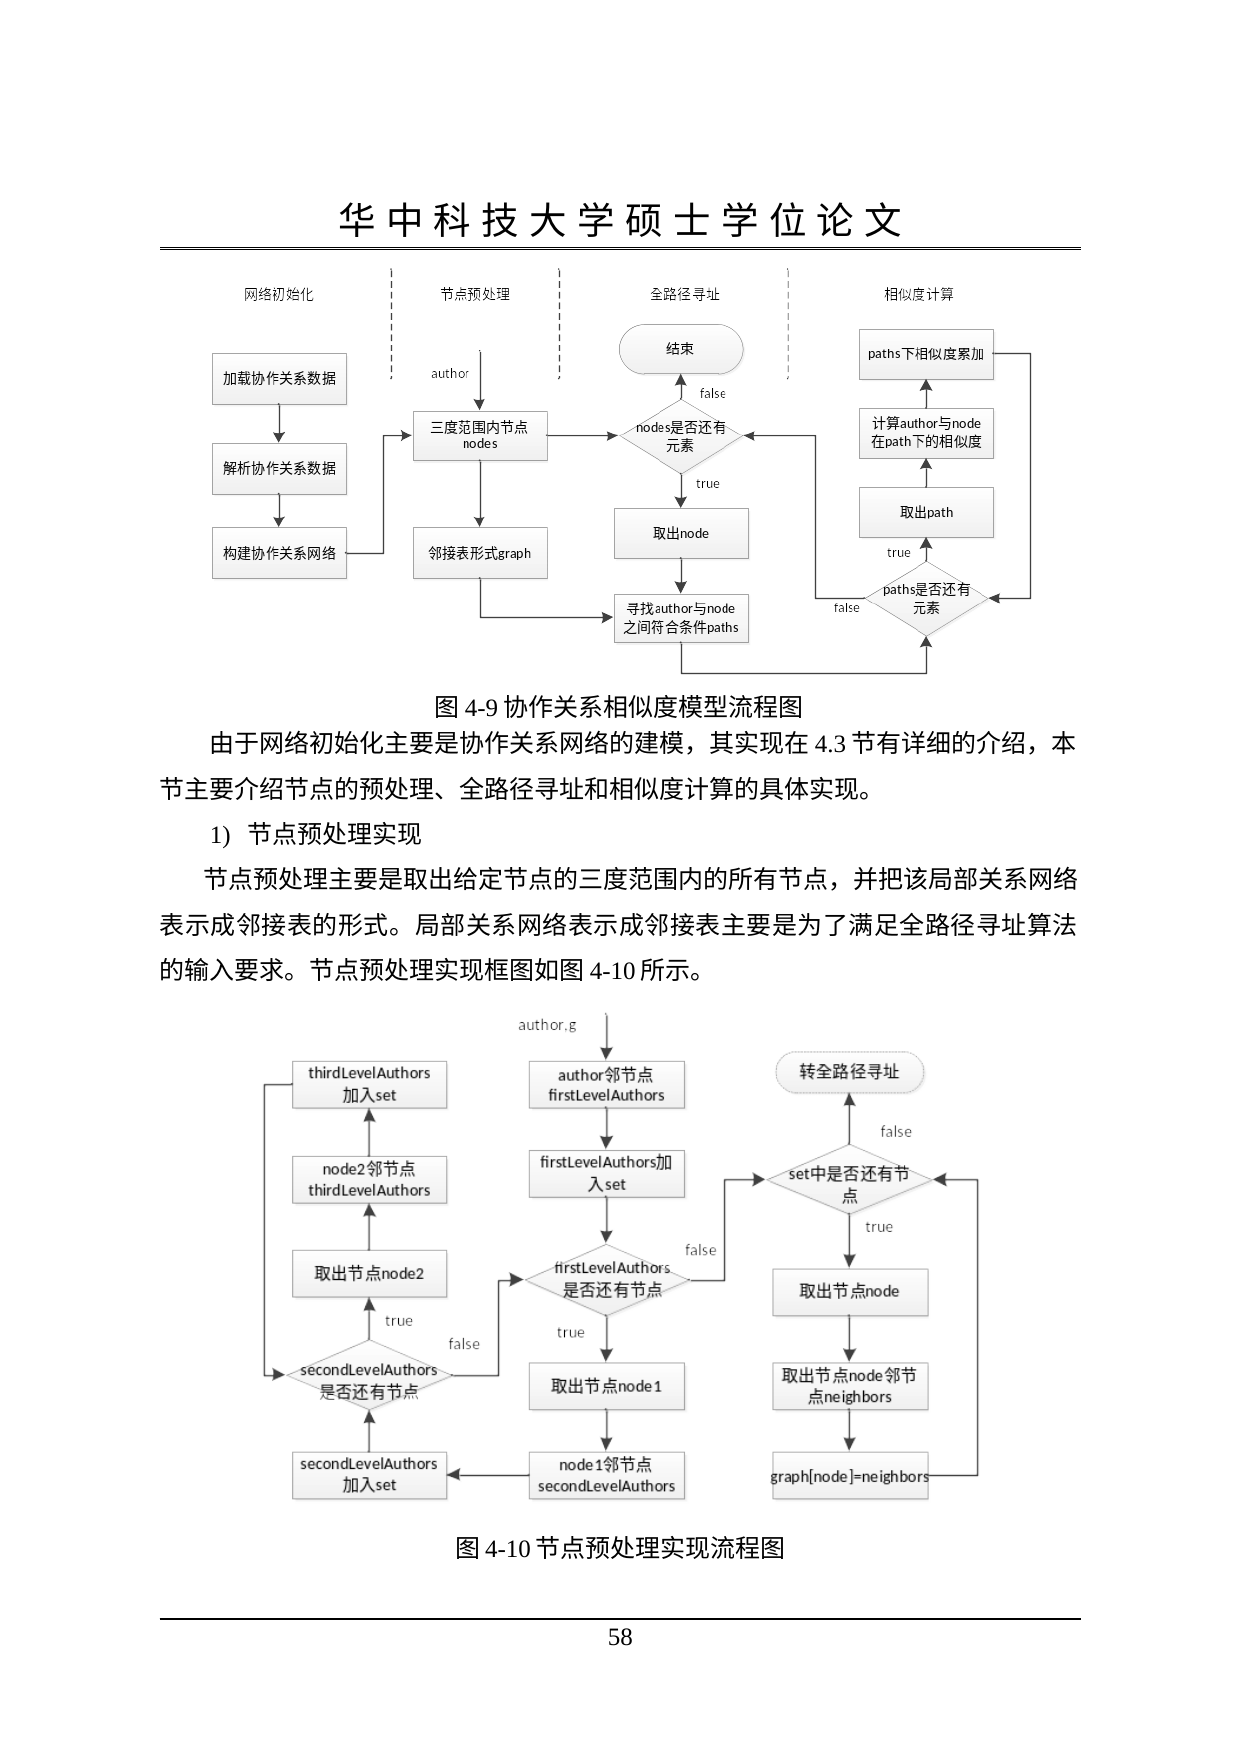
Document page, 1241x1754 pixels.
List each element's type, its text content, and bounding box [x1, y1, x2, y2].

text 图4-9协作关系相似度模型流程图 [209, 266, 1081, 724]
list 节点预处理主要是取出给定节点的三度范围内的所有节点，并把该局部关系网络表示成邻接表的形式。局部关系网络表示成邻接表主要是为了满足全路径寻址算法的输入要求。节点预处理实现框图如图4-10所示。 [159, 860, 1081, 987]
text 图4-10节点预处理实现流程图 [159, 1529, 1081, 1565]
text 由于网络初始化主要是协作关系网络的建模，其实现在4.3节有详细的介绍，本节主要介绍节点的预处理、全路径寻址和相似度计算的具体实现。 [159, 724, 1081, 806]
list 节点预处理实现 [209, 814, 1081, 851]
